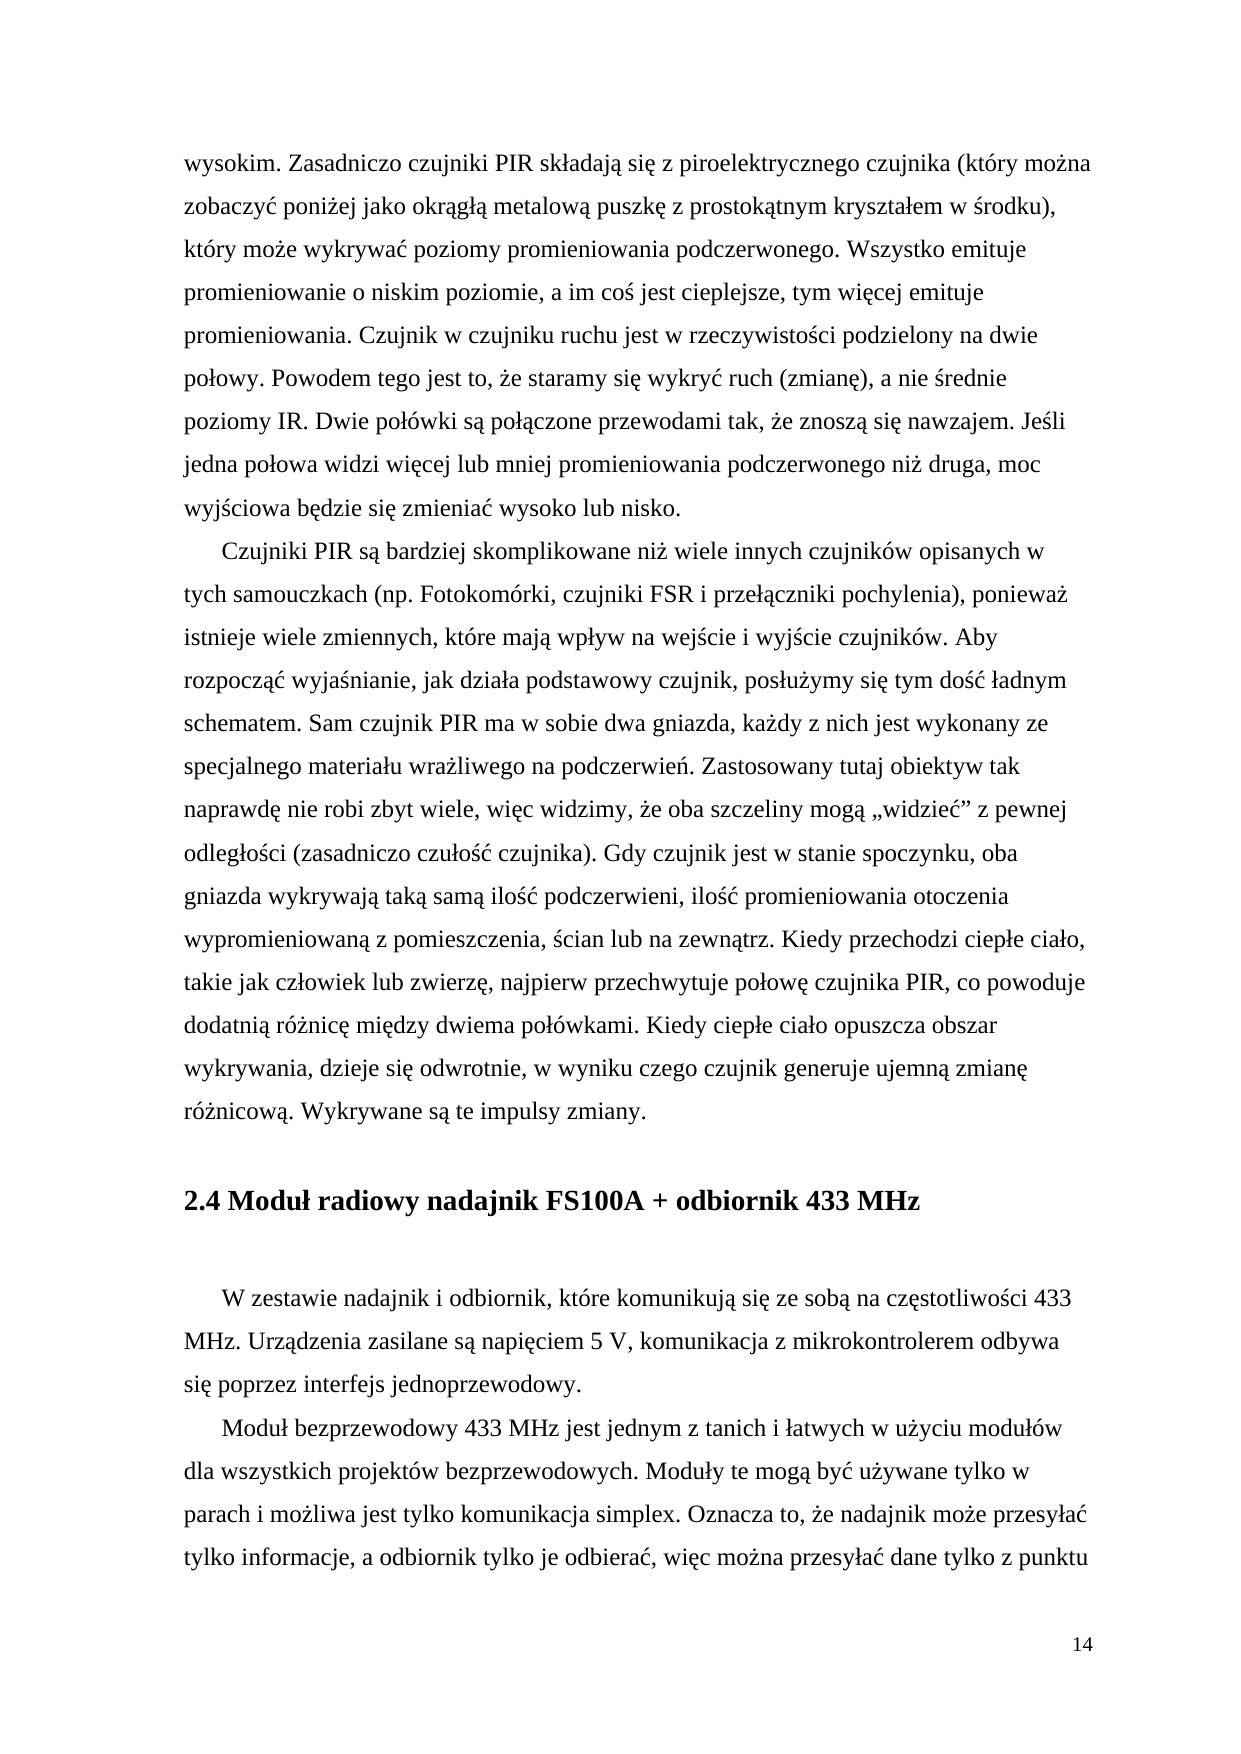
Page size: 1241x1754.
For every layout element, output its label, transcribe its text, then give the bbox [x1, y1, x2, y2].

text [184, 1413, 1093, 1571]
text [184, 148, 1093, 521]
text Czujniki PIR są bardziej skomplikowane niż wiele innych czujników opisanych w tych samouczkach (np. Fotokomórki, czujniki FSR i przełączniki pochylenia), ponieważ istnieje wiele zmiennych, które mają wpływ na wejście i wyjście czujników. Aby rozpocząć wyjaśnianie, jak działa podstawowy czujnik, posłużymy się tym dość ładnym schematem. Sam czujnik PIR ma w sobie dwa gniazda, każdy z nich jest wykonany ze specjalnego materiału wrażliwego na podczerwień. Zastosowany tutaj obiektyw tak naprawdę nie robi zbyt wiele, więc widzimy, że oba szczeliny mogą „widzieć” z pewnej odległości (zasadniczo czułość czujnika). Gdy czujnik jest w stanie spoczynku, oba gniazda wykrywają taką samą ilość podczerwieni, ilość promieniowania otoczenia wypromieniowaną z pomieszczenia, ścian lub na zewnątrz. Kiedy przechodzi ciepłe ciało, takie jak człowiek lub zwierzę, najpierw przechwytuje połowę czujnika PIR, co powoduje dodatnią różnicę między dwiema połówkami. Kiedy ciepłe ciało opuszcza obszar wykrywania, dzieje się odwrotnie, w wyniku czego czujnik generuje ujemną zmianę różnicową. Wykrywane są te impulsy zmiany. [184, 536, 1093, 1125]
text 2.4 Moduł radiowy nadajnik FS100A + odbiornik 433 MHz [184, 1183, 1093, 1266]
text W zestawie nadajnik i odbiornik, które komunikują się ze sobą na częstotliwości 433 MHz. Urządzenia zasilane są napięciem 5 V, komunikacja z mikrokontrolerem odbywa się poprzez interfejs jednoprzewodowy. [184, 1283, 1093, 1398]
